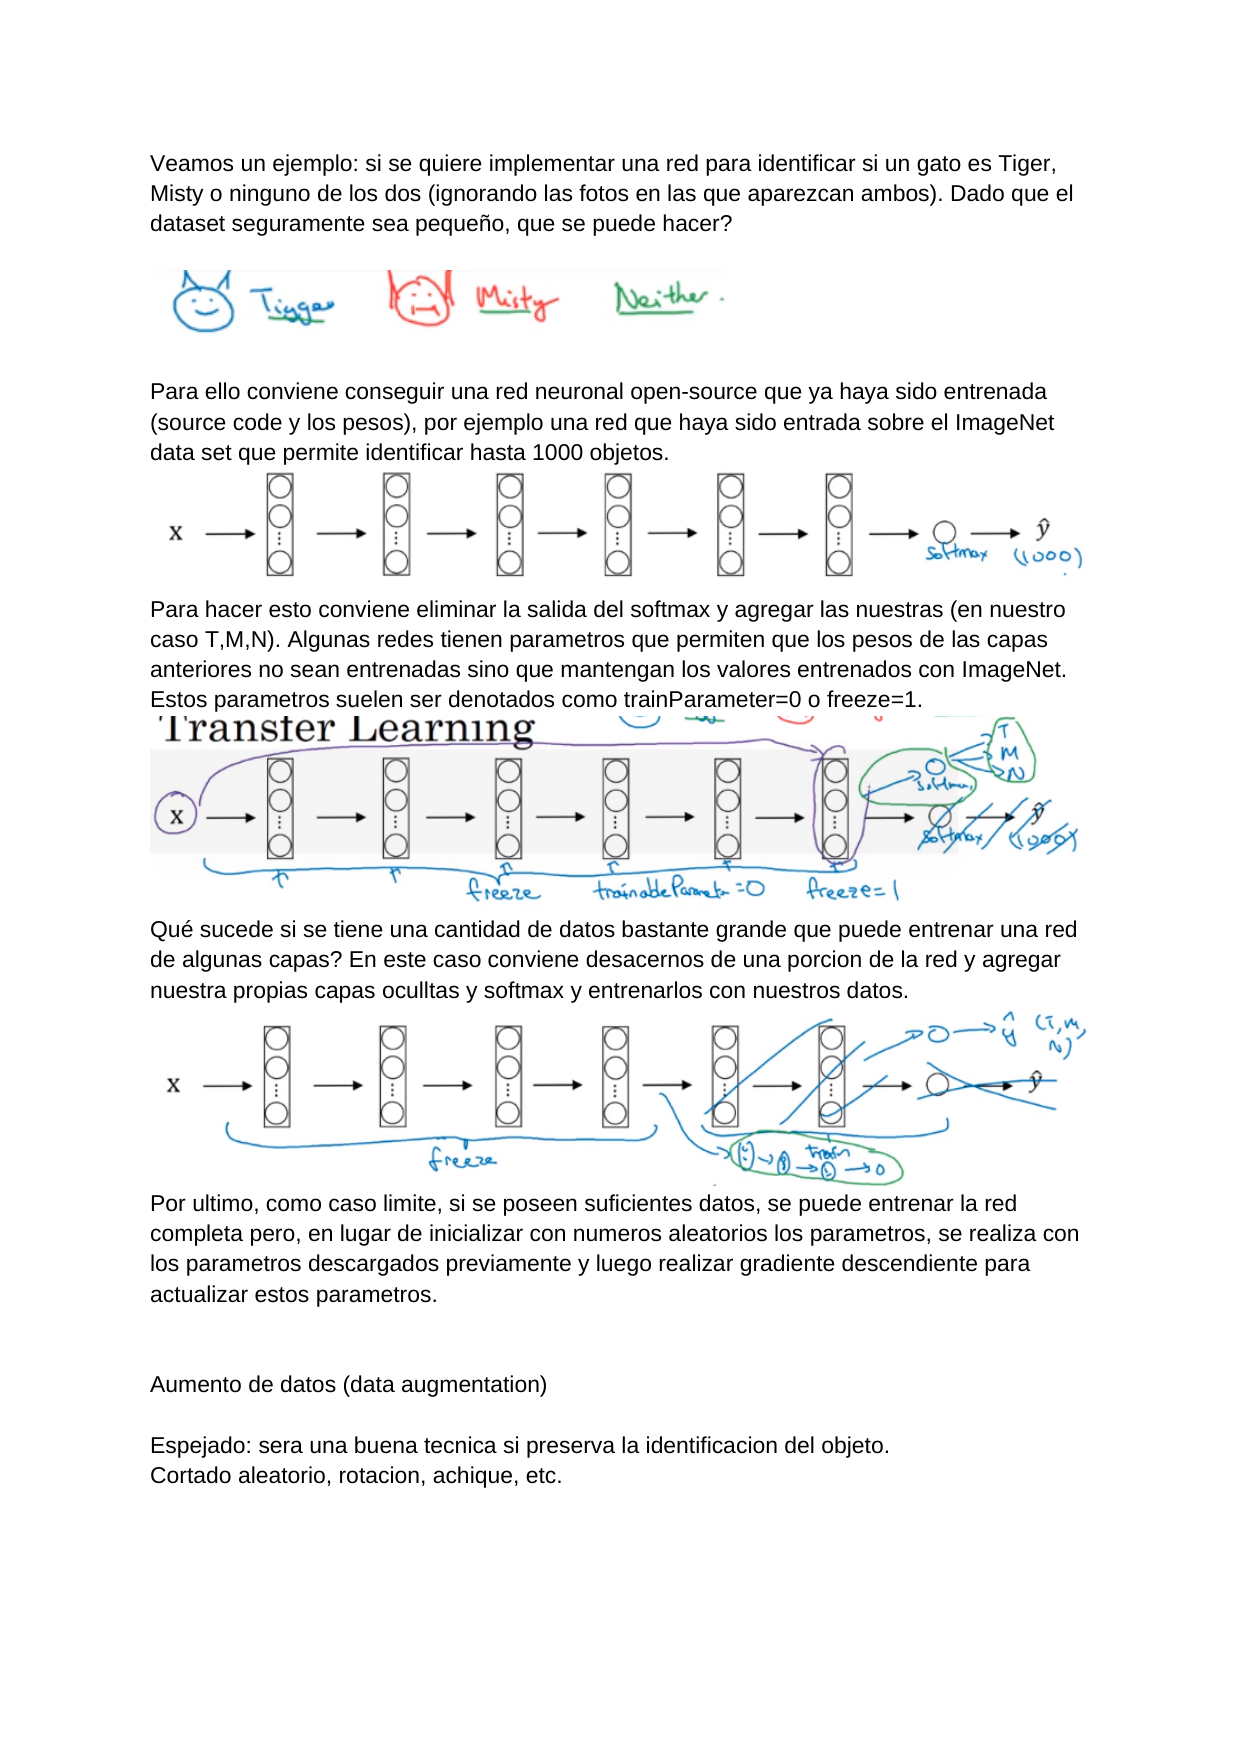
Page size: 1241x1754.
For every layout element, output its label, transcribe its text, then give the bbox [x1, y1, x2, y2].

text Para ello conviene conseguir una red neuronal open-source que ya haya sido entrenada (source code y los pesos), por ejemplo una red que haya sido entrada sobre el ImageNet data set que permite identificar hasta 1000 objetos. [150, 378, 1090, 465]
text Aumento de datos (data augmentation) [150, 1371, 1090, 1397]
text Qué sucede si se tiene una cantidad de datos bastante grande que puede entrenar una red de algunas capas? En este caso conviene desacernos de una porcion de la red y agregar nuestra propias capas oculltas y softmax y entrenarlos con nuestros datos. [150, 916, 1090, 1003]
text Cortado aleatorio, rotacion, achique, etc. [150, 1462, 1090, 1488]
picture [150, 270, 725, 345]
picture [150, 468, 1091, 592]
text Veamos un ejemplo: si se quiere implementar una red para identificar si un gato es Tiger, Misty o ninguno de los dos (ignorando las fotos en las que aparezcan ambos). Dado que el dataset seguramente sea pequeño, que se puede hacer? [150, 150, 1090, 237]
picture [150, 1006, 1091, 1186]
text Espejado: sera una buena tecnica si preserva la identificacion del objeto. [150, 1432, 1090, 1458]
picture [150, 716, 1091, 913]
text Para hacer esto conviene eliminar la salida del softmax y agregar las nuestras (en nuestro caso T,M,N). Algunas redes tienen parametros que permiten que los pesos de las capas anteriores no sean entrenadas sino que mantengan los valores entrenados con ImageNet. Estos parametros suelen ser denotados como trainParameter=0 o freeze=1. [150, 596, 1090, 713]
text Por ultimo, como caso limite, si se poseen suficientes datos, se puede entrenar la red completa pero, en lugar de inicializar con numeros aleatorios los parametros, se realiza con los parametros descargados previamente y luego realizar gradiente descendiente para actualizar estos parametros. [150, 1190, 1090, 1307]
